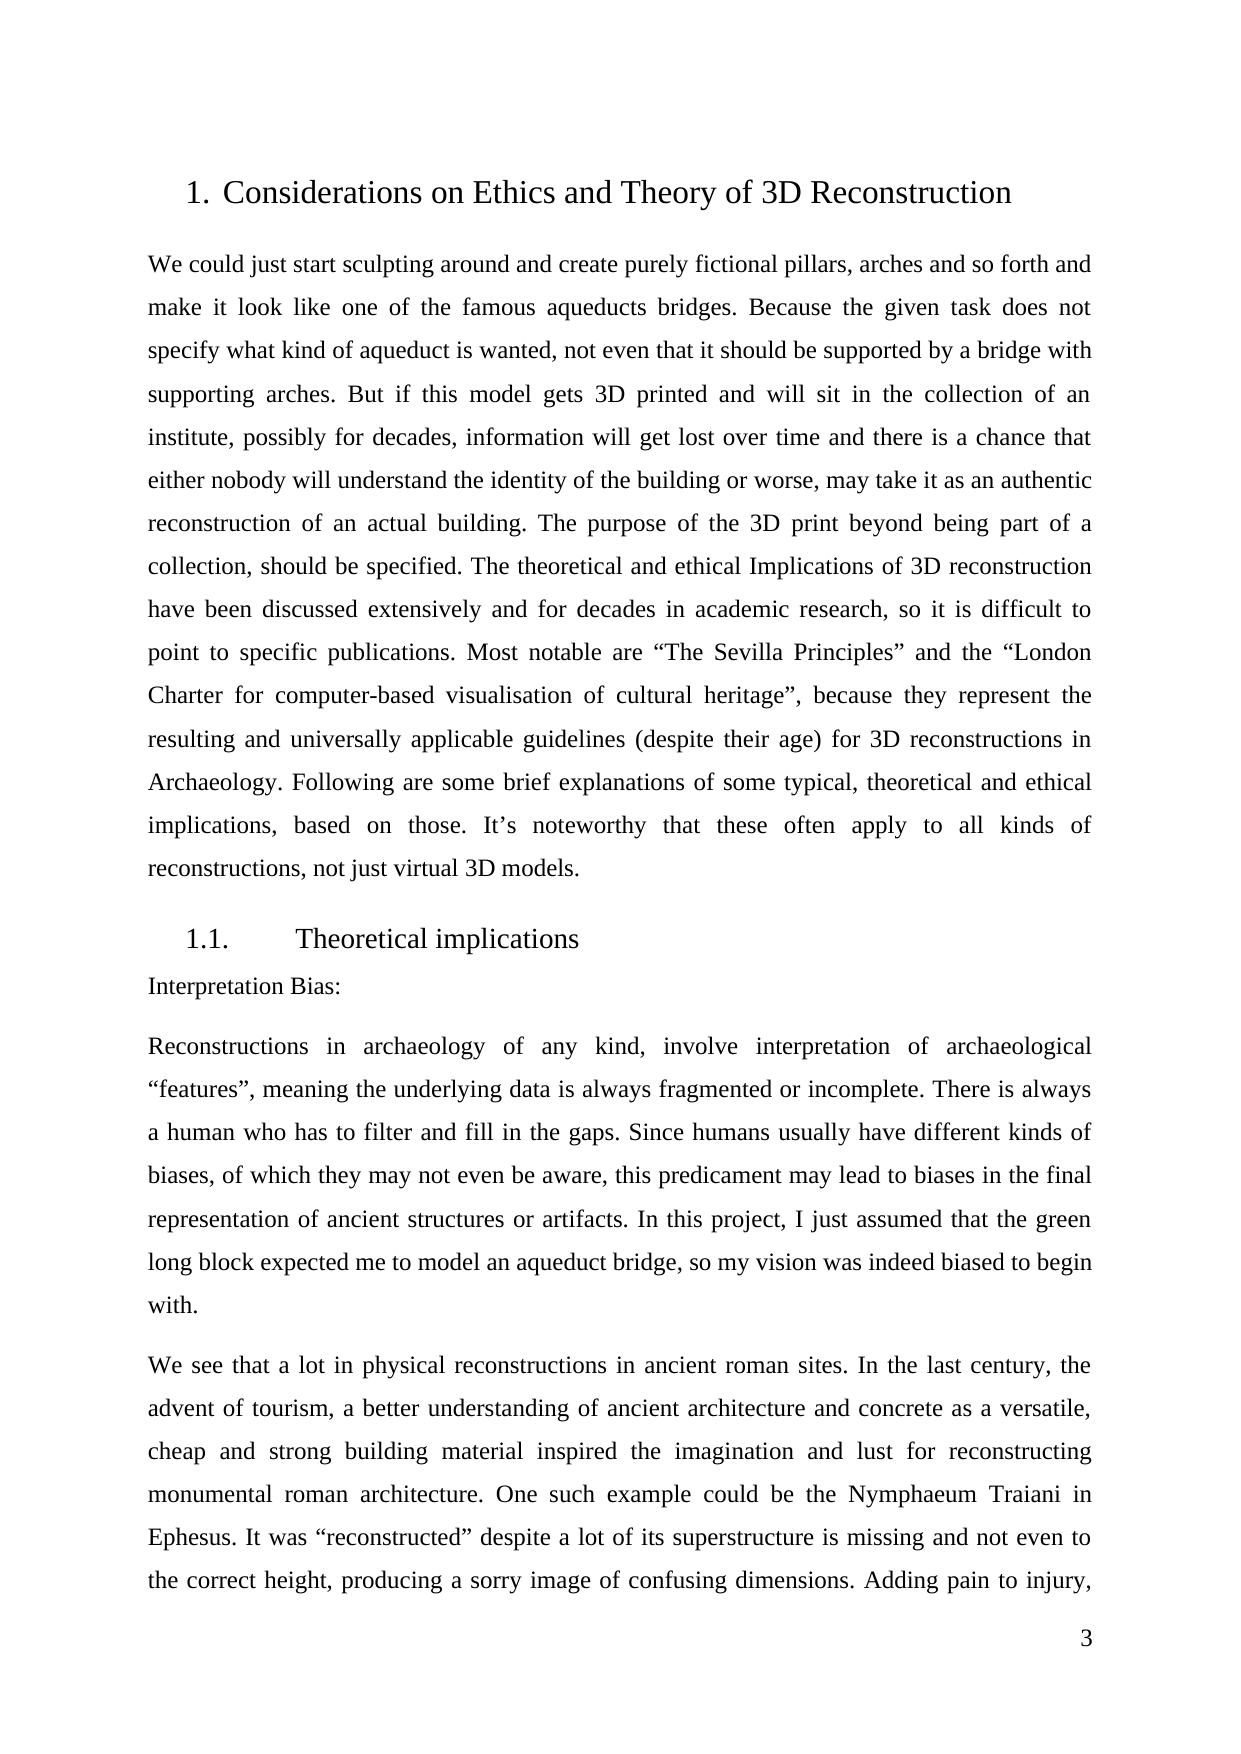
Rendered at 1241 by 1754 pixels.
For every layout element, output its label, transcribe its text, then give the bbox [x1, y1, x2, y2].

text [148, 1350, 1093, 1594]
text Interpretation Bias: [148, 971, 1093, 1000]
subtitle Considerations on Ethics and Theory of 3D Reconstruction [185, 173, 1093, 211]
text We could just start sculpting around and create purely fictional pillars, arches and so forth and make it look like one of the famous aqueducts bridges. Because the given task does not specify what kind of aqueduct is wanted, not even that it should be supported by a bridge with supporting arches. But if this model gets 3D printed and will sit in the collection of an institute, possibly for decades, information will get lost over time and there is a chance that either nobody will understand the identity of the building or worse, may take it as an authentic reconstruction of an actual building. The purpose of the 3D print beyond being part of a collection, should be specified. The theoretical and ethical Implications of 3D reconstruction have been discussed extensively and for decades in academic research, so it is difficult to point to specific publications. Most notable are “The Sevilla Principles” and the “London Charter for computer-based visualisation of cultural heritage”, because they represent the resulting and universally applicable guidelines (despite their age) for 3D reconstructions in Archaeology. Following are some brief explanations of some typical, theoretical and ethical implications, based on those. It’s noteworthy that these often apply to all kinds of reconstructions, not just virtual 3D models. [148, 249, 1093, 882]
text Reconstructions in archaeology of any kind, involve interpretation of archaeological “features”, meaning the underlying data is always fragmented or incomplete. There is always a human who has to filter and fill in the gaps. Since humans usually have different kinds of biases, of which they may not even be aware, this predicament may lead to biases in the final representation of ancient structures or artifacts. In this project, I just assumed that the green long block expected me to model an aqueduct bridge, so my vision was indeed biased to begin with. [148, 1031, 1093, 1319]
subtitle Theoretical implications [185, 921, 1093, 955]
